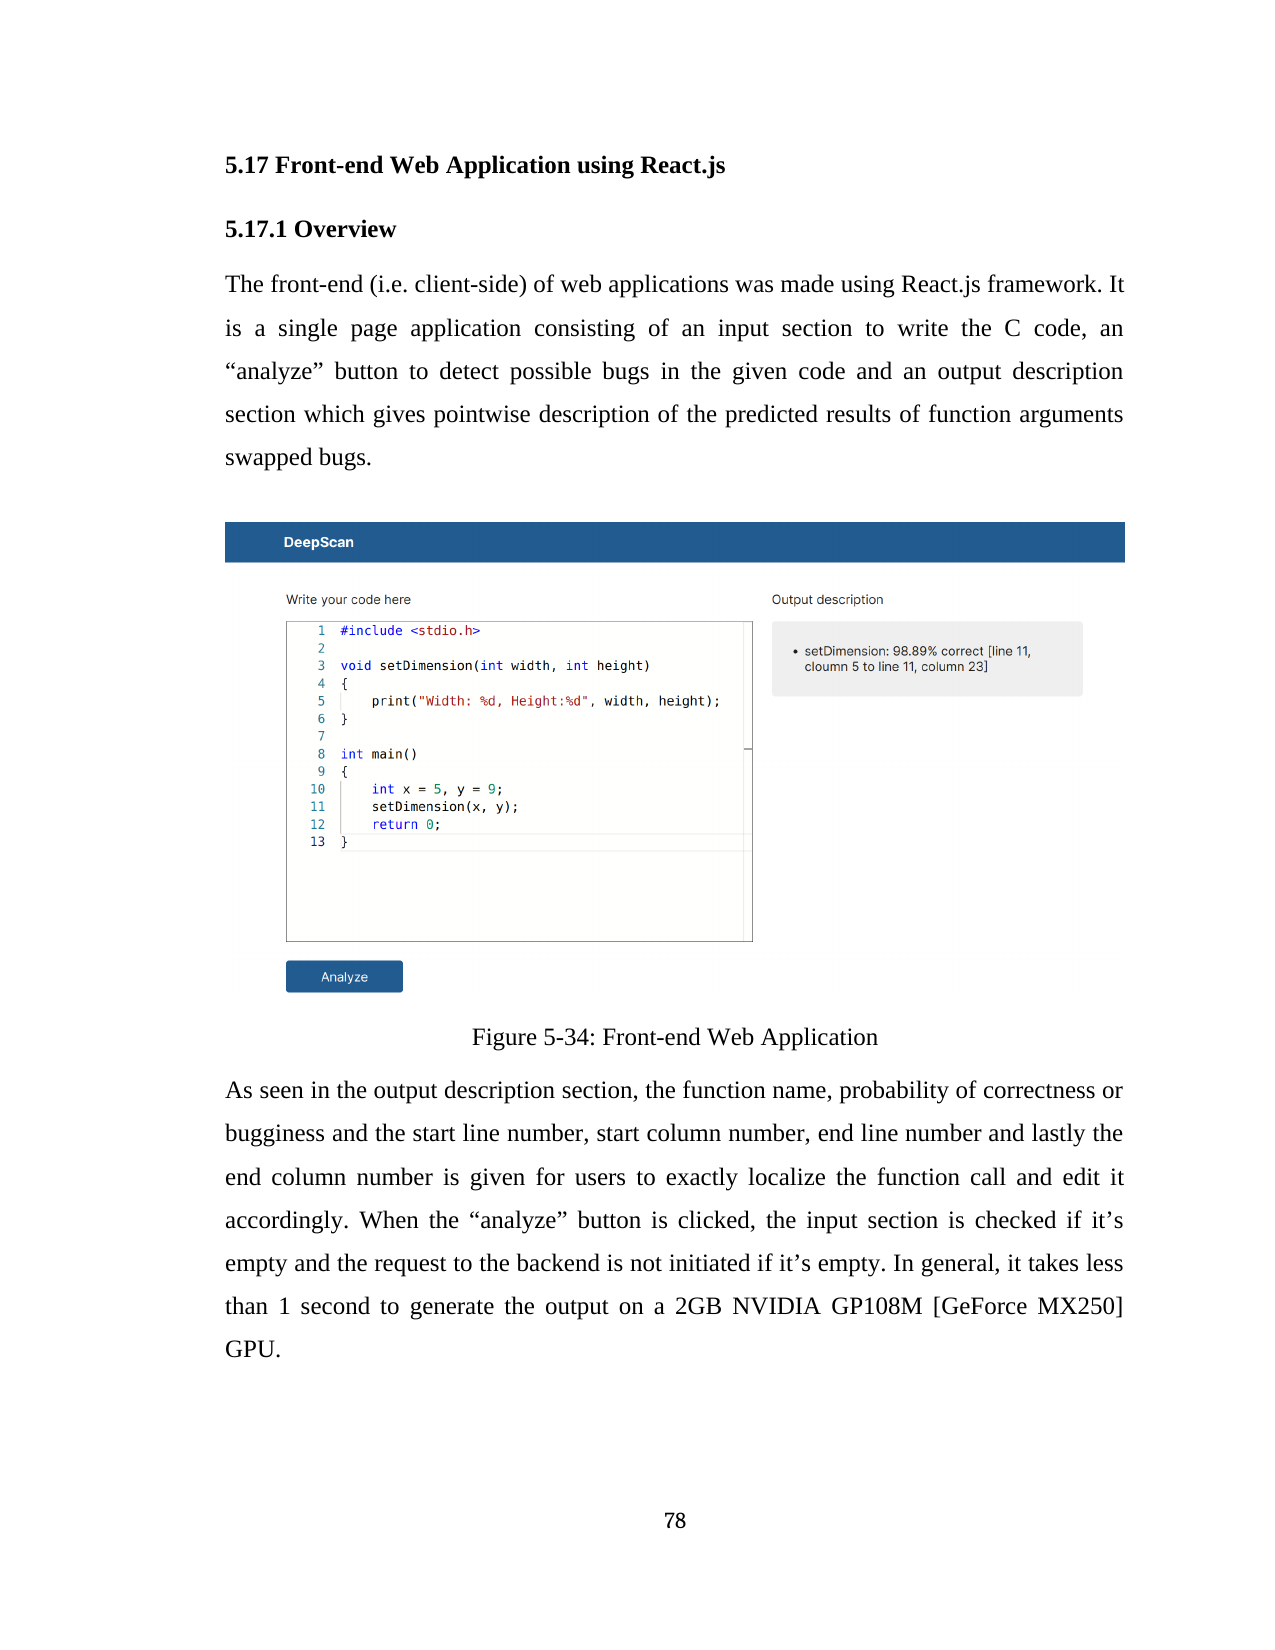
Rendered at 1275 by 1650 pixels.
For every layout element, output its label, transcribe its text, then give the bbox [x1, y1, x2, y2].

picture [225, 522, 1125, 993]
subtitle Front-end Web Application using React.js [225, 150, 1125, 179]
subtitle The front-end (i.e. client-side) of web applications was made using React.js framework. It is a single page application consisting of an input section to write the C code, an “analyze” button to detect possible bugs in the given code and an output description section which gives pointwise description of the predicted results of function arguments swapped bugs. [225, 269, 1125, 471]
subtitle As seen in the output description section, the function name, probability of correctness or bugginess and the start line number, start column number, end line number and lastly the end column number is given for users to exactly localize the function call and edit it accordingly. When the “analyze” button is clicked, the input section is checked if it’s empty and the request to the backend is not initiated if it’s empty. In general, it takes less than 1 second to generate the output on a 2GB NVIDIA GP108M [GeForce MX250] GPU. [225, 1075, 1125, 1363]
subtitle Overview [225, 214, 1125, 243]
